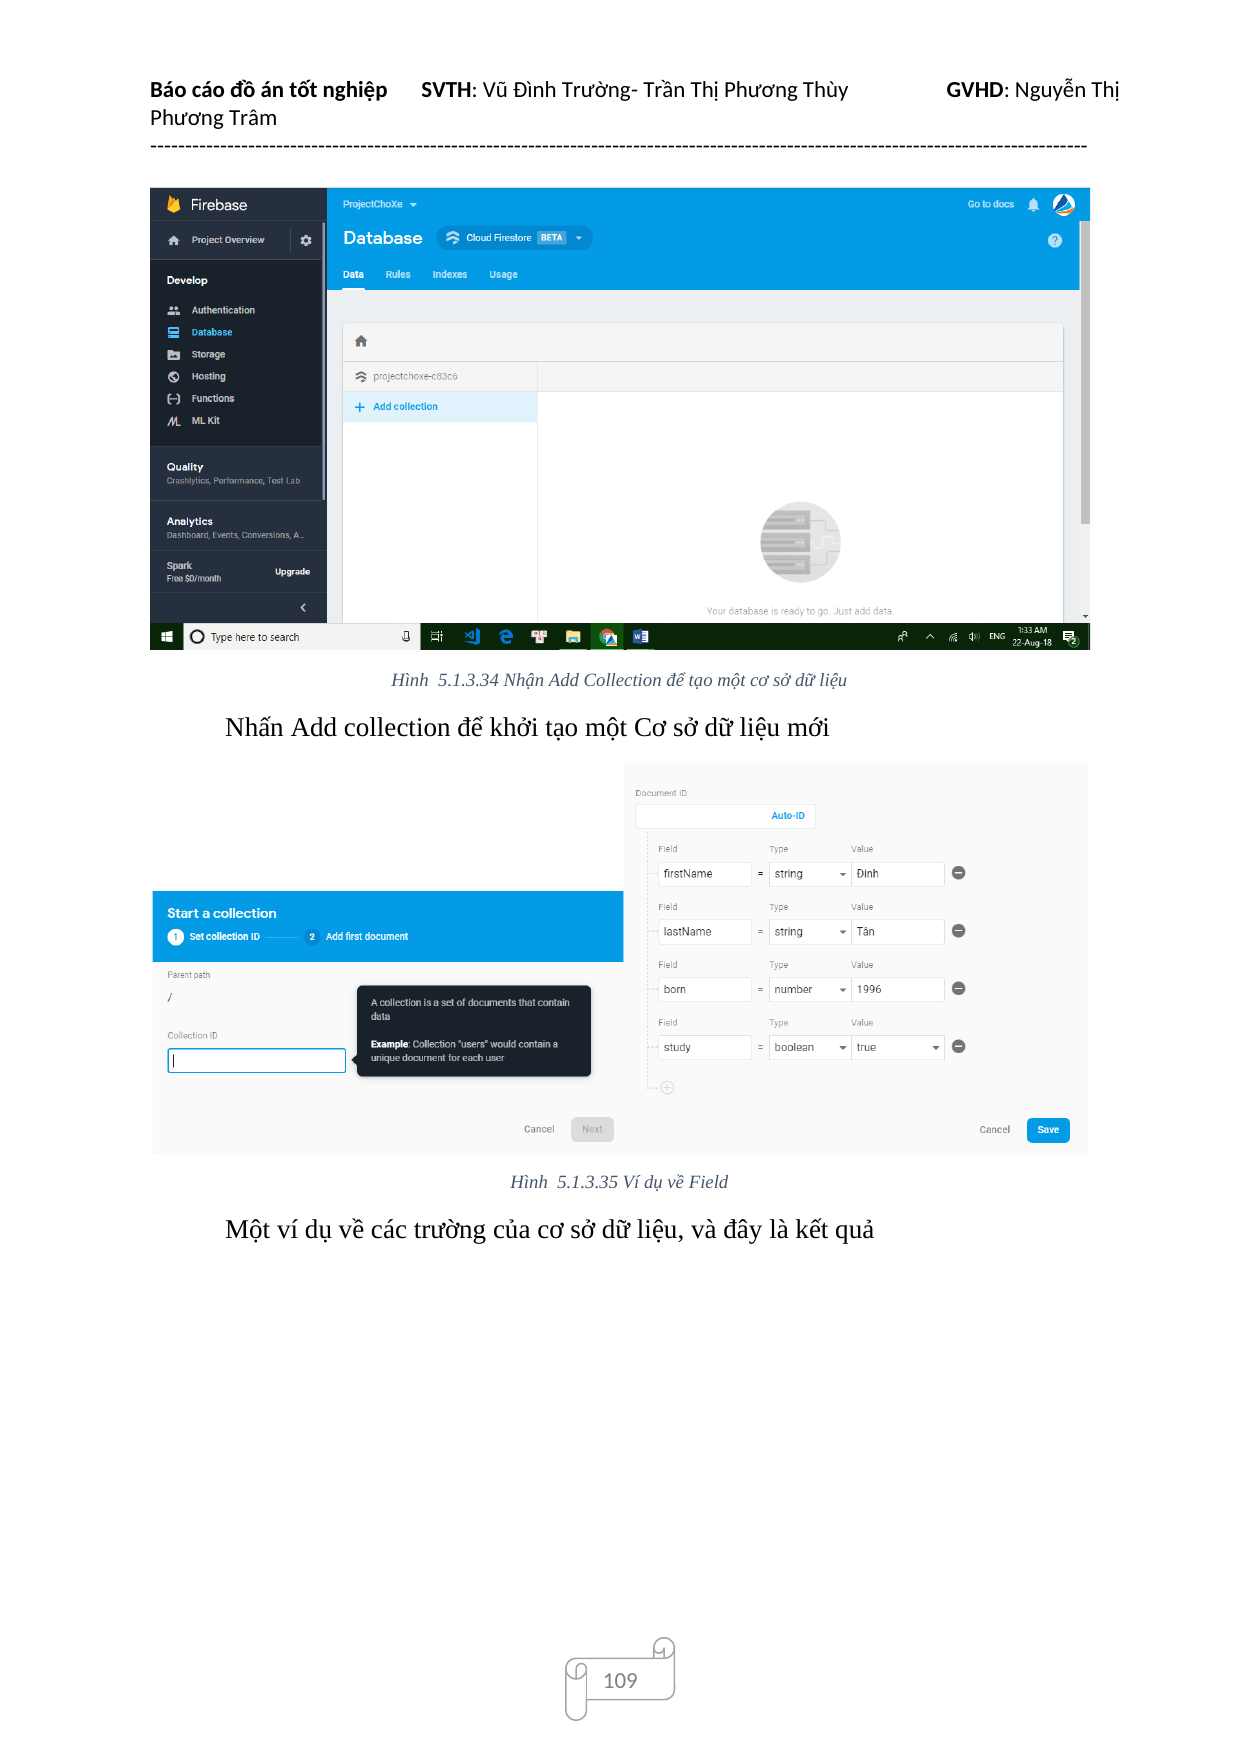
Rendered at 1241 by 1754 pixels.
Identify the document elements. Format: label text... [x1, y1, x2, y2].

picture [396, 271, 409, 277]
picture [194, 934, 203, 939]
picture [306, 930, 319, 944]
picture [150, 187, 1091, 650]
picture [443, 271, 451, 277]
picture [438, 227, 592, 249]
picture [1030, 199, 1037, 211]
picture [231, 934, 239, 939]
picture [1049, 234, 1062, 247]
picture [212, 933, 228, 939]
text Nhấn Add collection để khởi tạo một Cơ sở dữ liệu mới [225, 711, 1090, 742]
picture [1054, 195, 1074, 215]
picture [152, 761, 1088, 1153]
text Một ví dụ về các trường của cơ sở dữ liệu, và đây là kết quả [225, 1214, 1090, 1245]
picture [357, 203, 366, 208]
picture [503, 273, 511, 279]
picture [168, 930, 183, 945]
